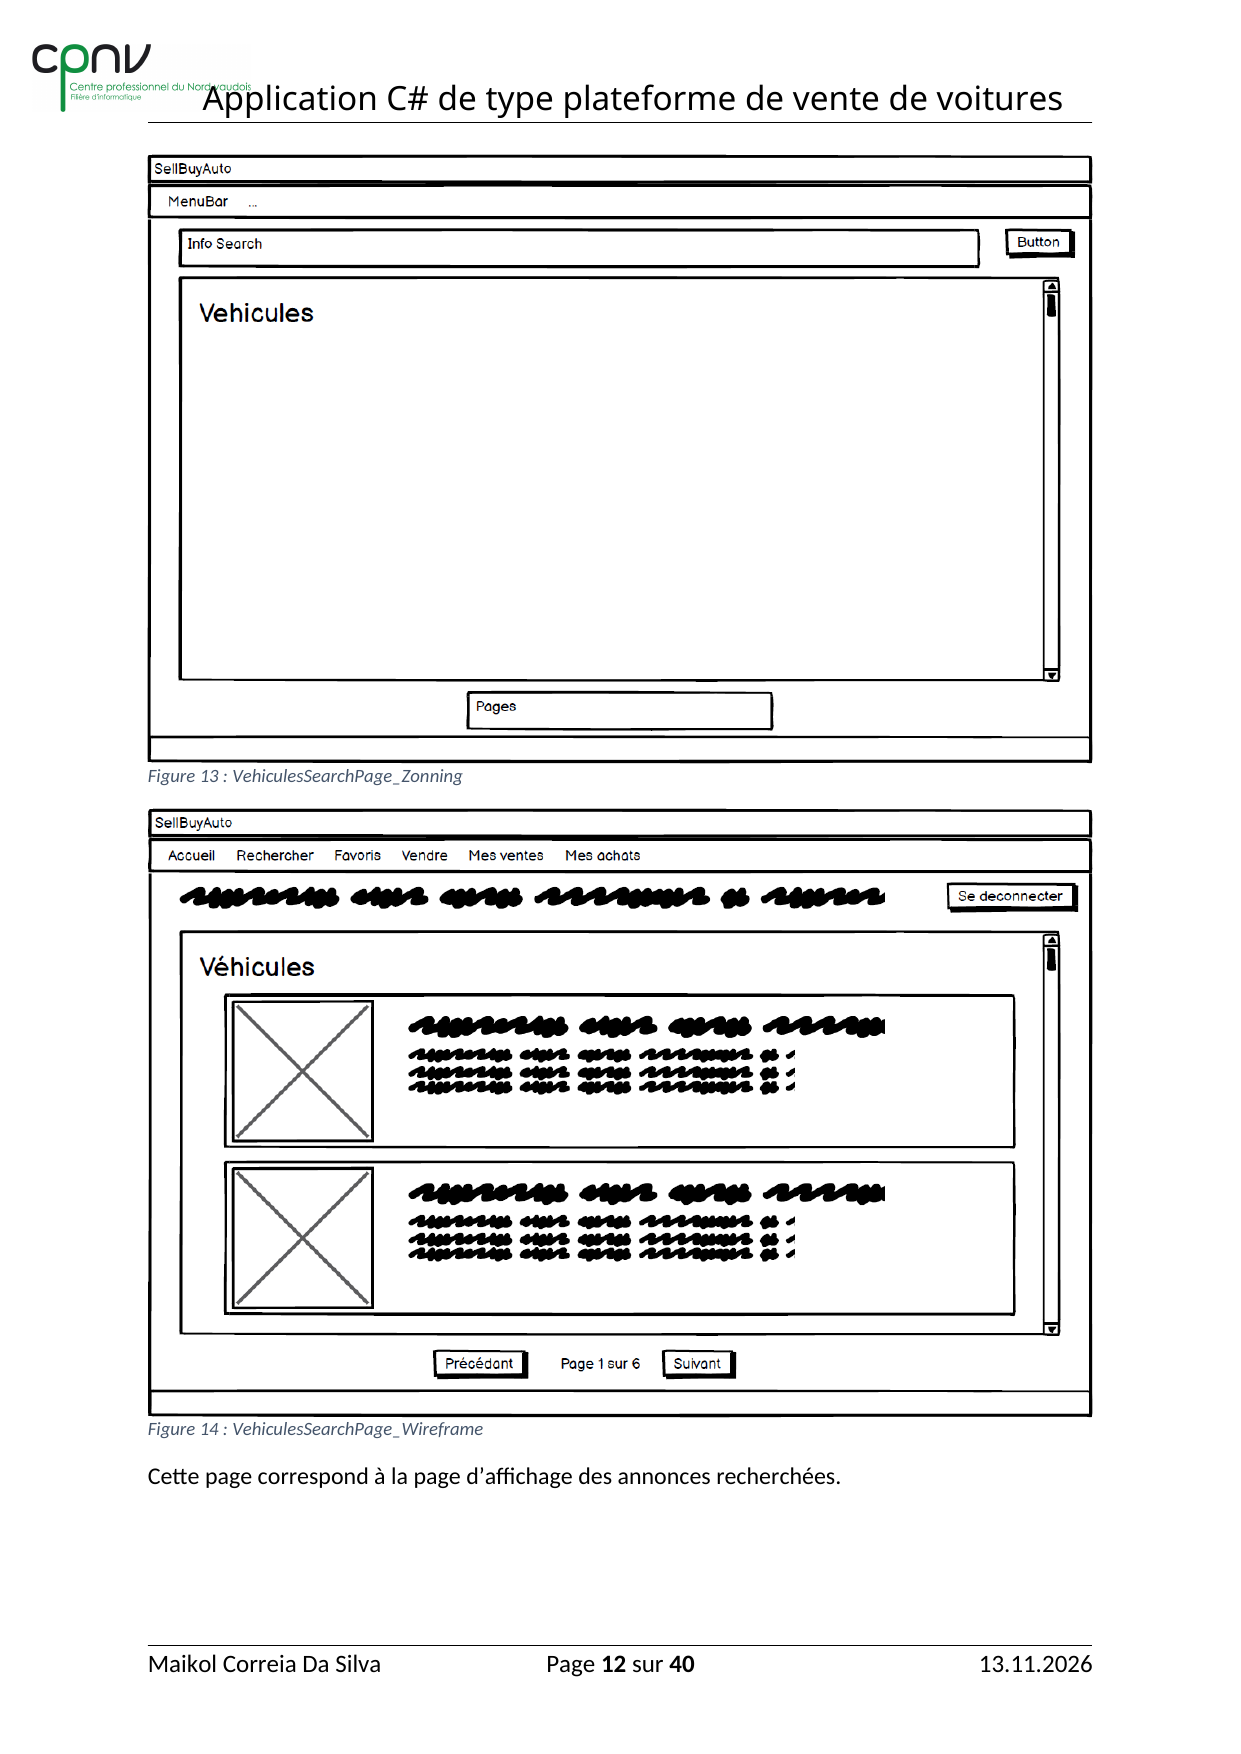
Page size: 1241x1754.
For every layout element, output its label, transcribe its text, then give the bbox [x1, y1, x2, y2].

picture [147, 154, 1093, 764]
text Cette page correspond à la page d’affichage des annonces recherchées. [148, 1461, 1092, 1490]
picture [229, 94, 239, 108]
picture [32, 44, 251, 112]
picture [147, 807, 1093, 1418]
